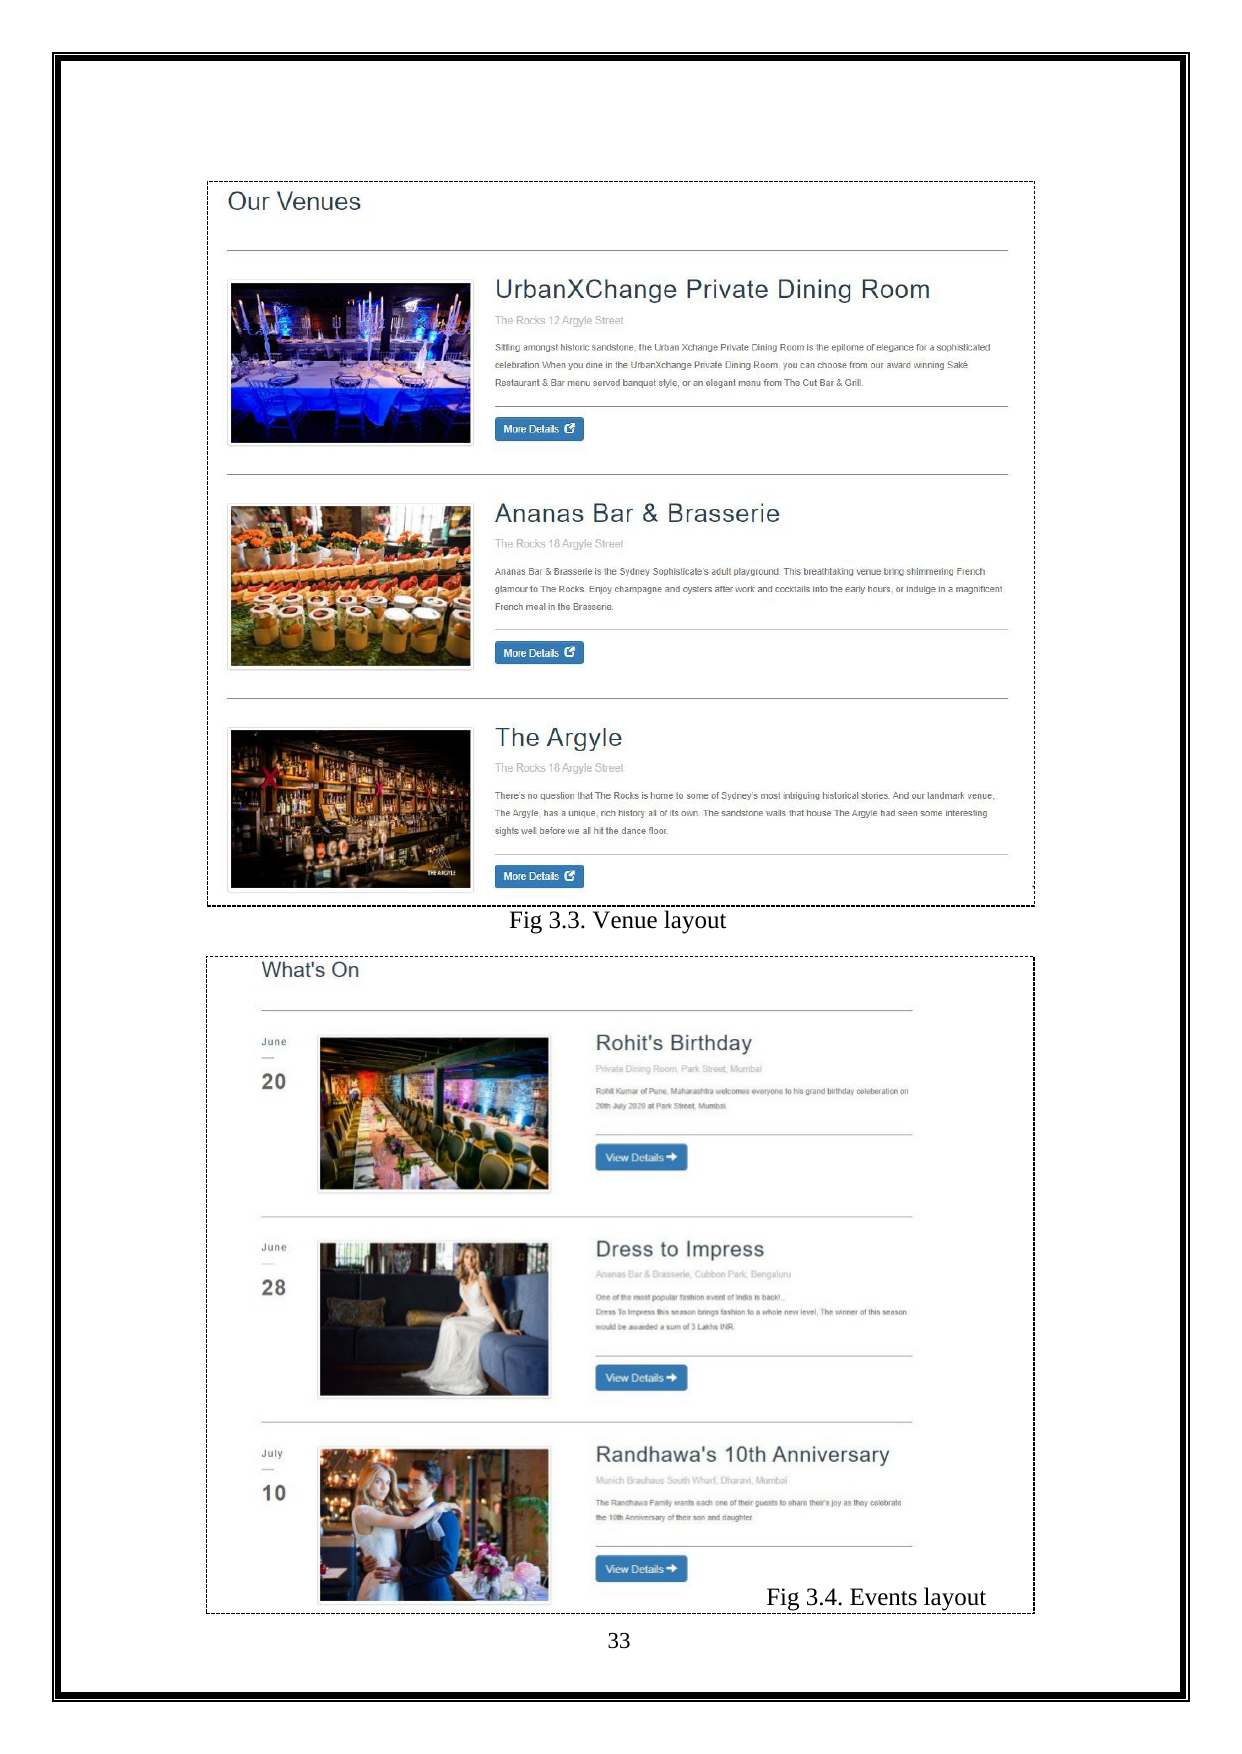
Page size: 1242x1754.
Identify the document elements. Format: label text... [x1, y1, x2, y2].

picture [254, 956, 919, 1613]
text Fig 3.3. Venue layout [300, 907, 935, 933]
picture [221, 182, 1034, 898]
